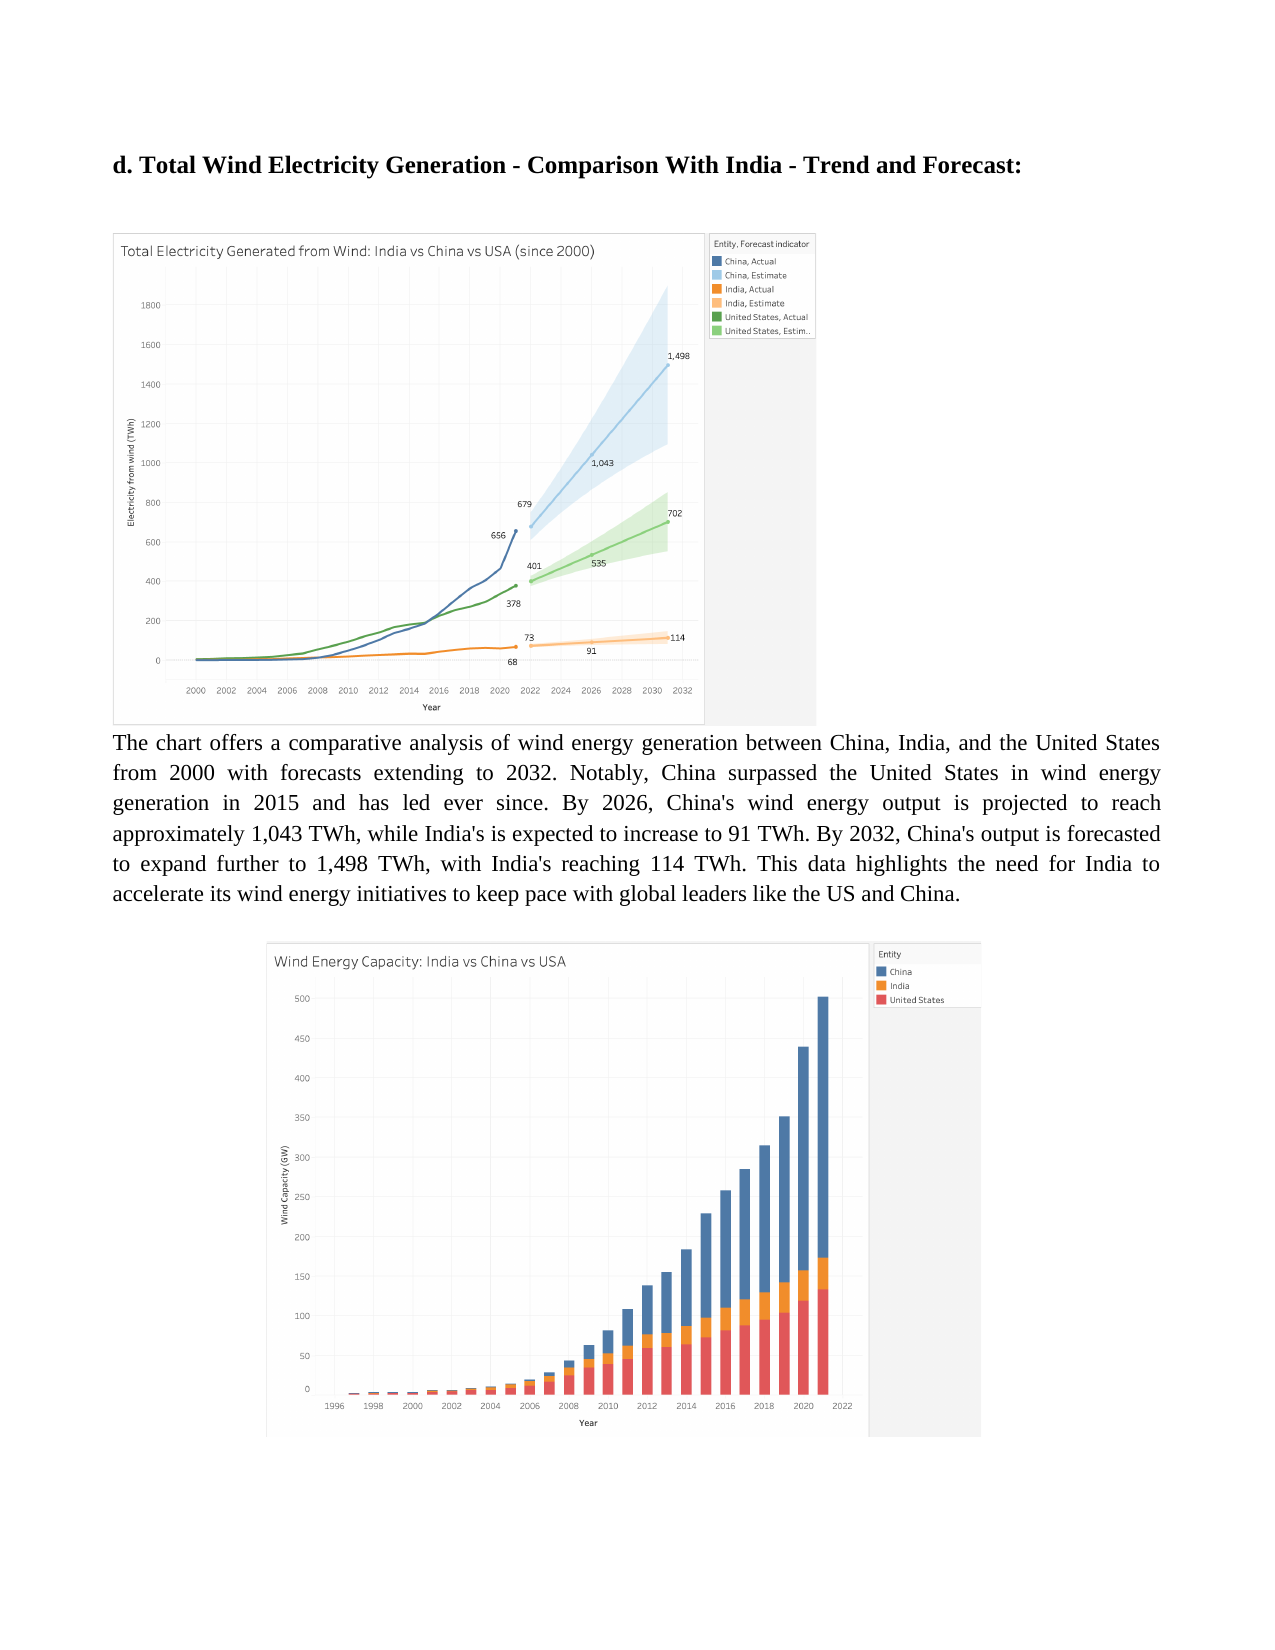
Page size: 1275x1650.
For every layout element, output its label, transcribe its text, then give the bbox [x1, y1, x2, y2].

text The chart offers a comparative analysis of wind energy generation between China, India, and the United States from 2000 with forecasts extending to 2032. Notably, China surpassed the United States in wind energy generation in 2015 and has led ever since. By 2026, China's wind energy output is projected to reach approximately 1,043 TWh, while India's is expected to increase to 91 TWh. By 2032, China's output is forecasted to expand further to 1,498 TWh, with India's reaching 114 TWh. This data highlights the need for India to accelerate its wind energy initiatives to keep pace with global leaders like the US and China. [112, 729, 1162, 906]
subtitle d. Total Wind Electricity Generation - Comparison With India - Trend and Forecast: [112, 150, 1162, 179]
picture [266, 941, 982, 1437]
picture [112, 233, 817, 726]
